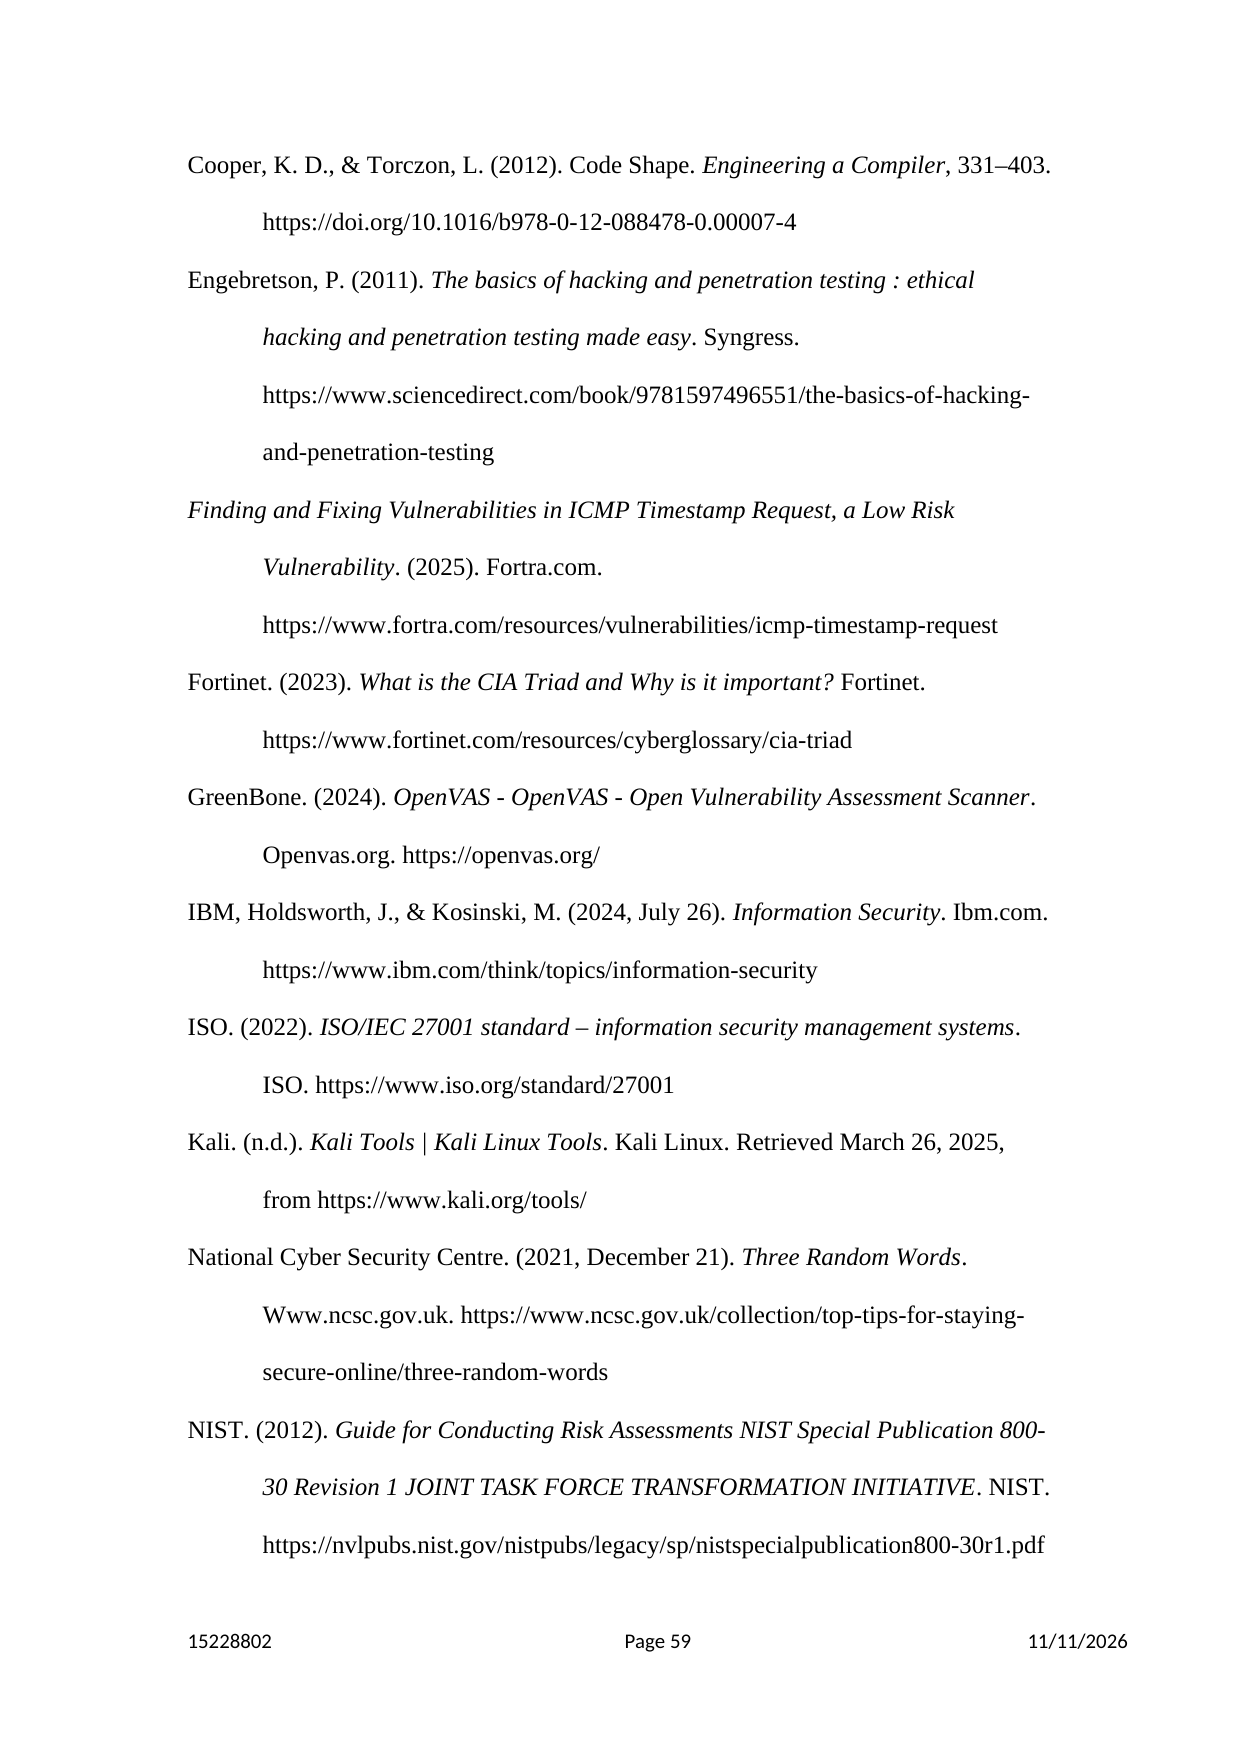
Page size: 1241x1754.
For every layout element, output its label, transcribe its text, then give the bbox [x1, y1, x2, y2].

text ISO. (2022). ISO/IEC 27001 standard – information security management systems. ISO. https://www.iso.org/standard/27001 [187, 1012, 1053, 1099]
text Cooper, K. D., & Torczon, L. (2012). Code Shape. Engineering a Compiler, 331–403. https://doi.org/10.1016/b978-0-12-088478-0.00007-4 [187, 150, 1053, 236]
text NIST. (2012). Guide for Conducting Risk Assessments NIST Special Publication 800-30 Revision 1 JOINT TASK FORCE TRANSFORMATION INITIATIVE. NIST. https://nvlpubs.nist.gov/nistpubs/legacy/sp/nistspecialpublication800-30r1.pdf [187, 1415, 1053, 1559]
text Engebretson, P. (2011). The basics of hacking and penetration testing : ethical hacking and penetration testing made easy. Syngress. https://www.sciencedirect.com/book/9781597496551/the-basics-of-hacking-and-penetration-testing [187, 265, 1053, 466]
text Fortinet. (2023). What is the CIA Triad and Why is it important? Fortinet. https://www.fortinet.com/resources/cyberglossary/cia-triad [187, 667, 1053, 754]
text GreenBone. (2024). OpenVAS - OpenVAS - Open Vulnerability Assessment Scanner. Openvas.org. https://openvas.org/ [187, 782, 1053, 869]
text Finding and Fixing Vulnerabilities in ICMP Timestamp Request, a Low Risk Vulnerability. (2025). Fortra.com. https://www.fortra.com/resources/vulnerabilities/icmp-timestamp-request [187, 495, 1053, 639]
text Kali. (n.d.). Kali Tools | Kali Linux Tools. Kali Linux. Retrieved March 26, 2025, from https://www.kali.org/tools/ [187, 1127, 1053, 1214]
text IBM, Holdsworth, J., & Kosinski, M. (2024, July 26). Information Security. Ibm.com. https://www.ibm.com/think/topics/information-security [187, 897, 1053, 984]
text National Cyber Security Centre. (2021, December 21). Three Random Words. Www.ncsc.gov.uk. https://www.ncsc.gov.uk/collection/top-tips-for-staying-secure-online/three-random-words [187, 1242, 1053, 1386]
